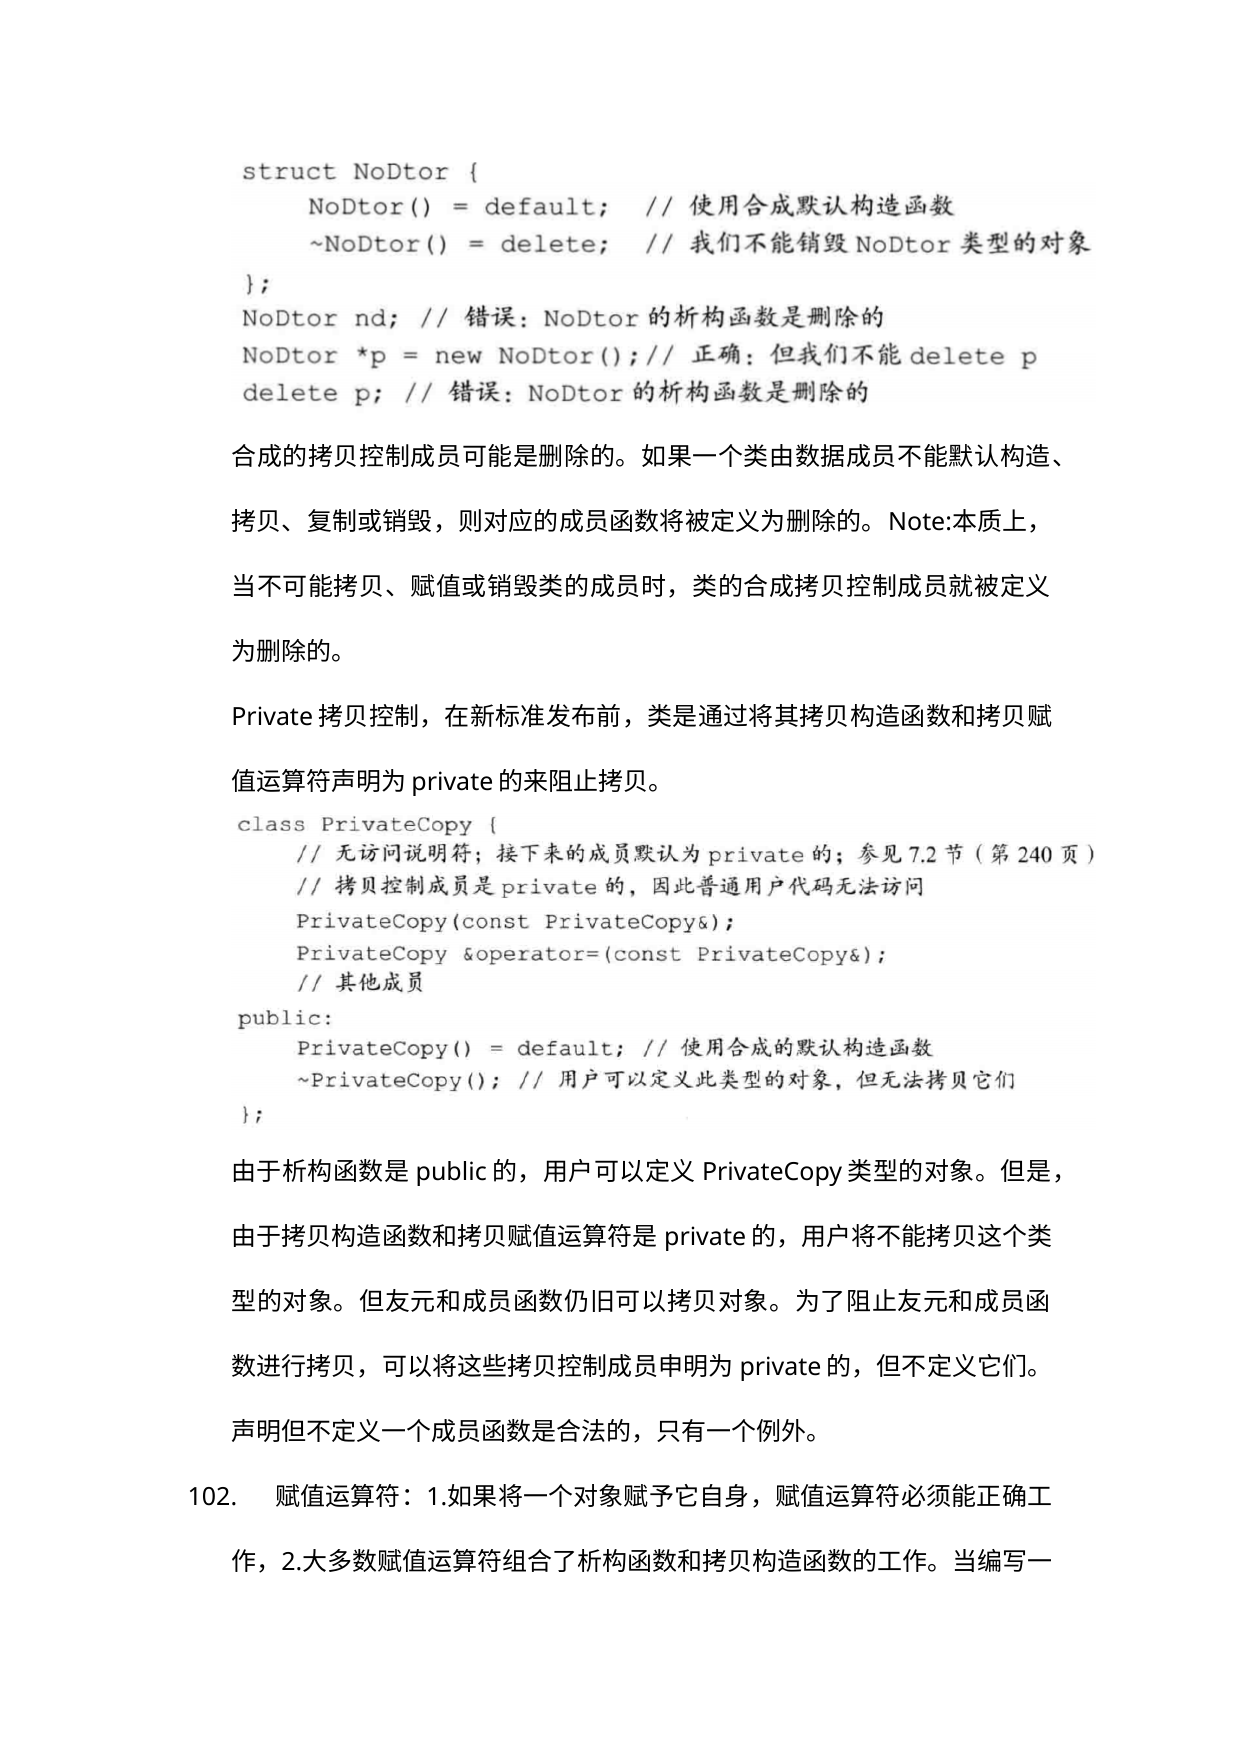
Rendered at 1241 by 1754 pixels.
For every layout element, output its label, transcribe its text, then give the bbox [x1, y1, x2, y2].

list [187, 1462, 1053, 1592]
list Private拷贝控制，在新标准发布前，类是通过将其拷贝构造函数和拷贝赋值运算符声明为private的来阻止拷贝。 [231, 682, 1053, 812]
picture [231, 812, 1097, 1130]
list 合成的拷贝控制成员可能是删除的。如果一个类由数据成员不能默认构造、拷贝、复制或销毁，则对应的成员函数将被定义为删除的。Note:本质上，当不可能拷贝、赋值或销毁类的成员时，类的合成拷贝控制成员就被定义为删除的。 [231, 422, 1053, 682]
list 由于析构函数是public的，用户可以定义PrivateCopy类型的对象。但是，由于拷贝构造函数和拷贝赋值运算符是private的，用户将不能拷贝这个类型的对象。但友元和成员函数仍旧可以拷贝对象。为了阻止友元和成员函数进行拷贝，可以将这些拷贝控制成员申明为private的，但不定义它们。声明但不定义一个成员函数是合法的，只有一个例外。 [231, 1137, 1053, 1462]
picture [231, 162, 1097, 420]
